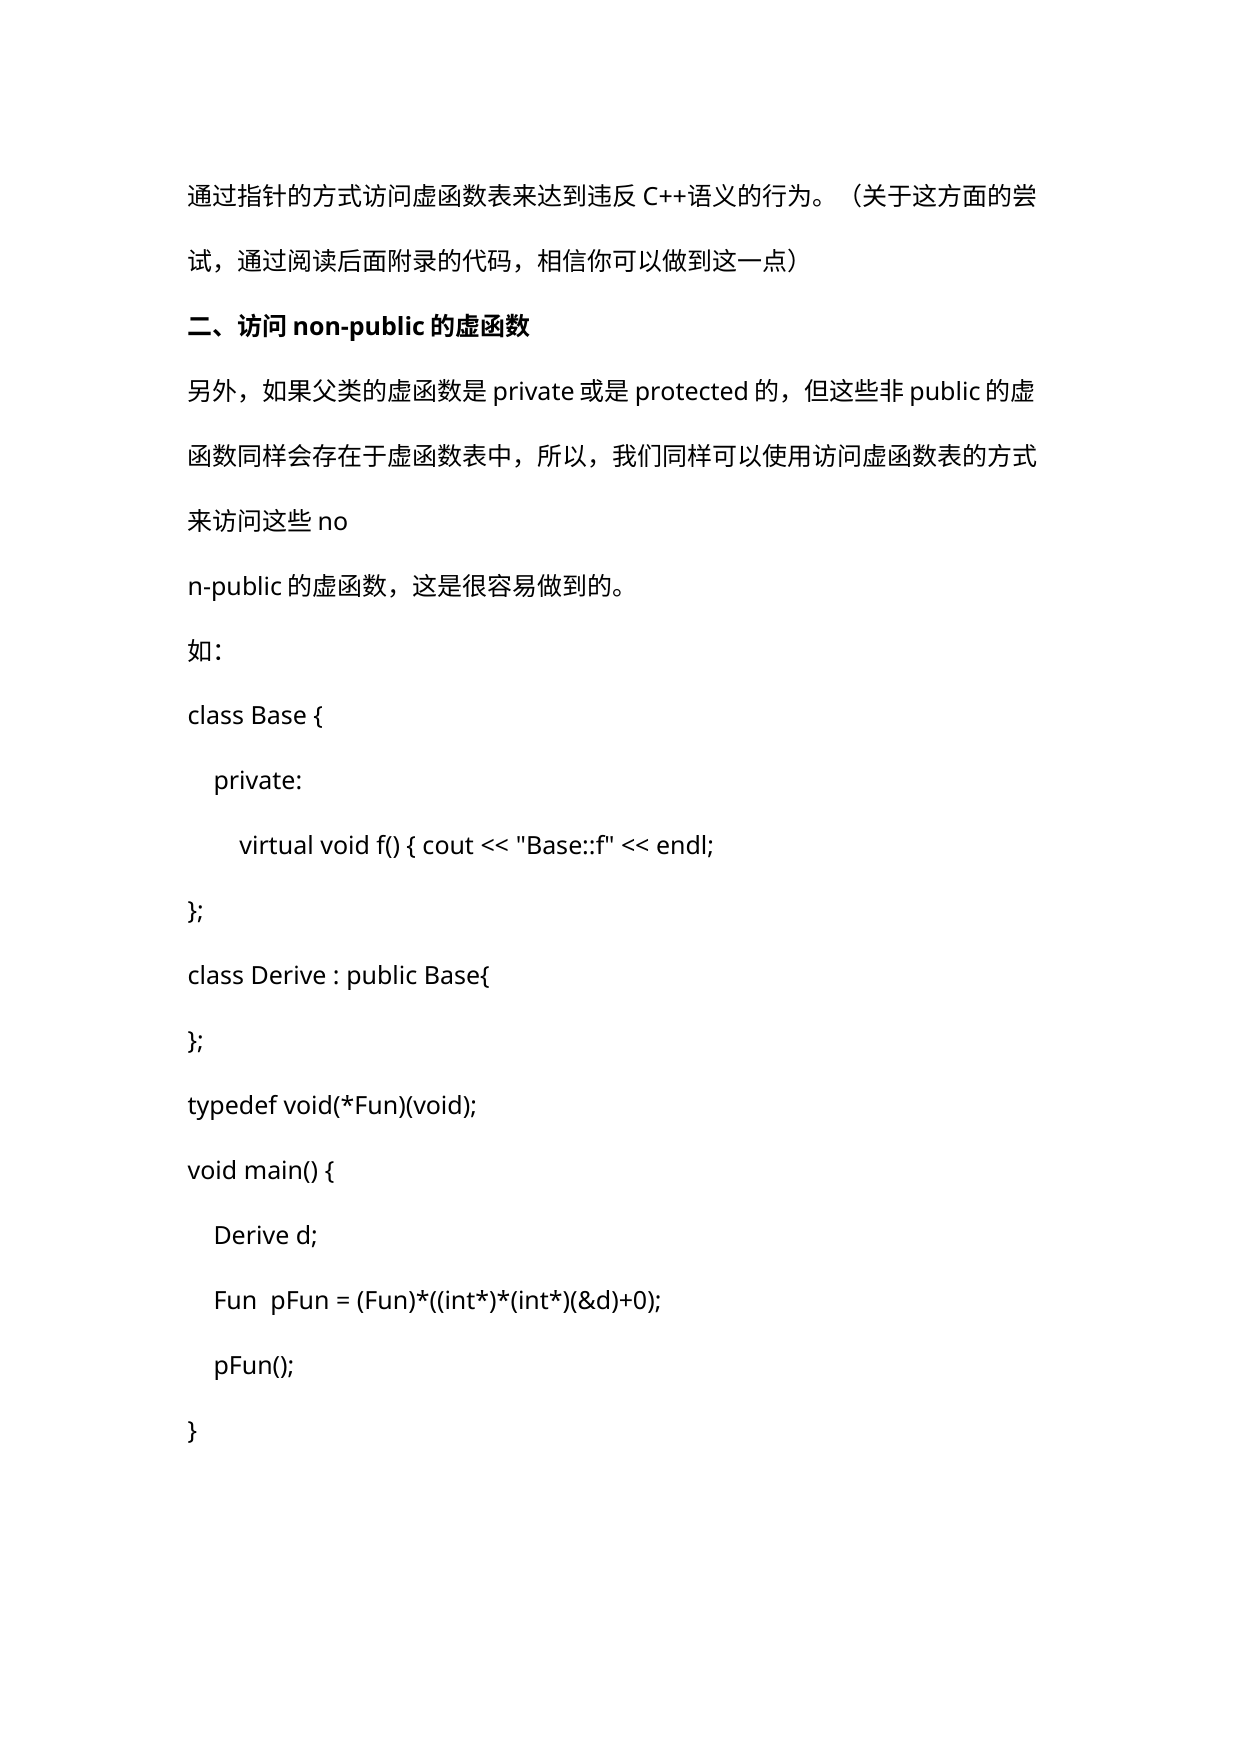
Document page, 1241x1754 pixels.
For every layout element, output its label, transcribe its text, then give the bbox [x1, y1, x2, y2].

text }; [187, 877, 1053, 942]
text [187, 162, 1053, 292]
text class Base { [187, 682, 1053, 747]
text void main() { [187, 1137, 1053, 1202]
text pFun(); [187, 1332, 1053, 1397]
text } [187, 1397, 1053, 1462]
text n-public的虚函数，这是很容易做到的。 [187, 552, 1053, 617]
text 二、访问non-public的虚函数 [187, 292, 1053, 357]
text typedef void(*Fun)(void); [187, 1072, 1053, 1137]
text 另外，如果父类的虚函数是private或是protected的，但这些非public的虚函数同样会存在于虚函数表中，所以，我们同样可以使用访问虚函数表的方式来访问这些no [187, 357, 1053, 552]
text private: [187, 747, 1053, 812]
text 如： [187, 617, 1053, 682]
text Derive d; [187, 1202, 1053, 1267]
text Fun pFun = (Fun)*((int*)*(int*)(&d)+0); [187, 1267, 1053, 1332]
text class Derive : public Base{ [187, 942, 1053, 1007]
text }; [187, 1007, 1053, 1072]
text virtual void f() { cout << "Base::f" << endl; [187, 812, 1053, 877]
